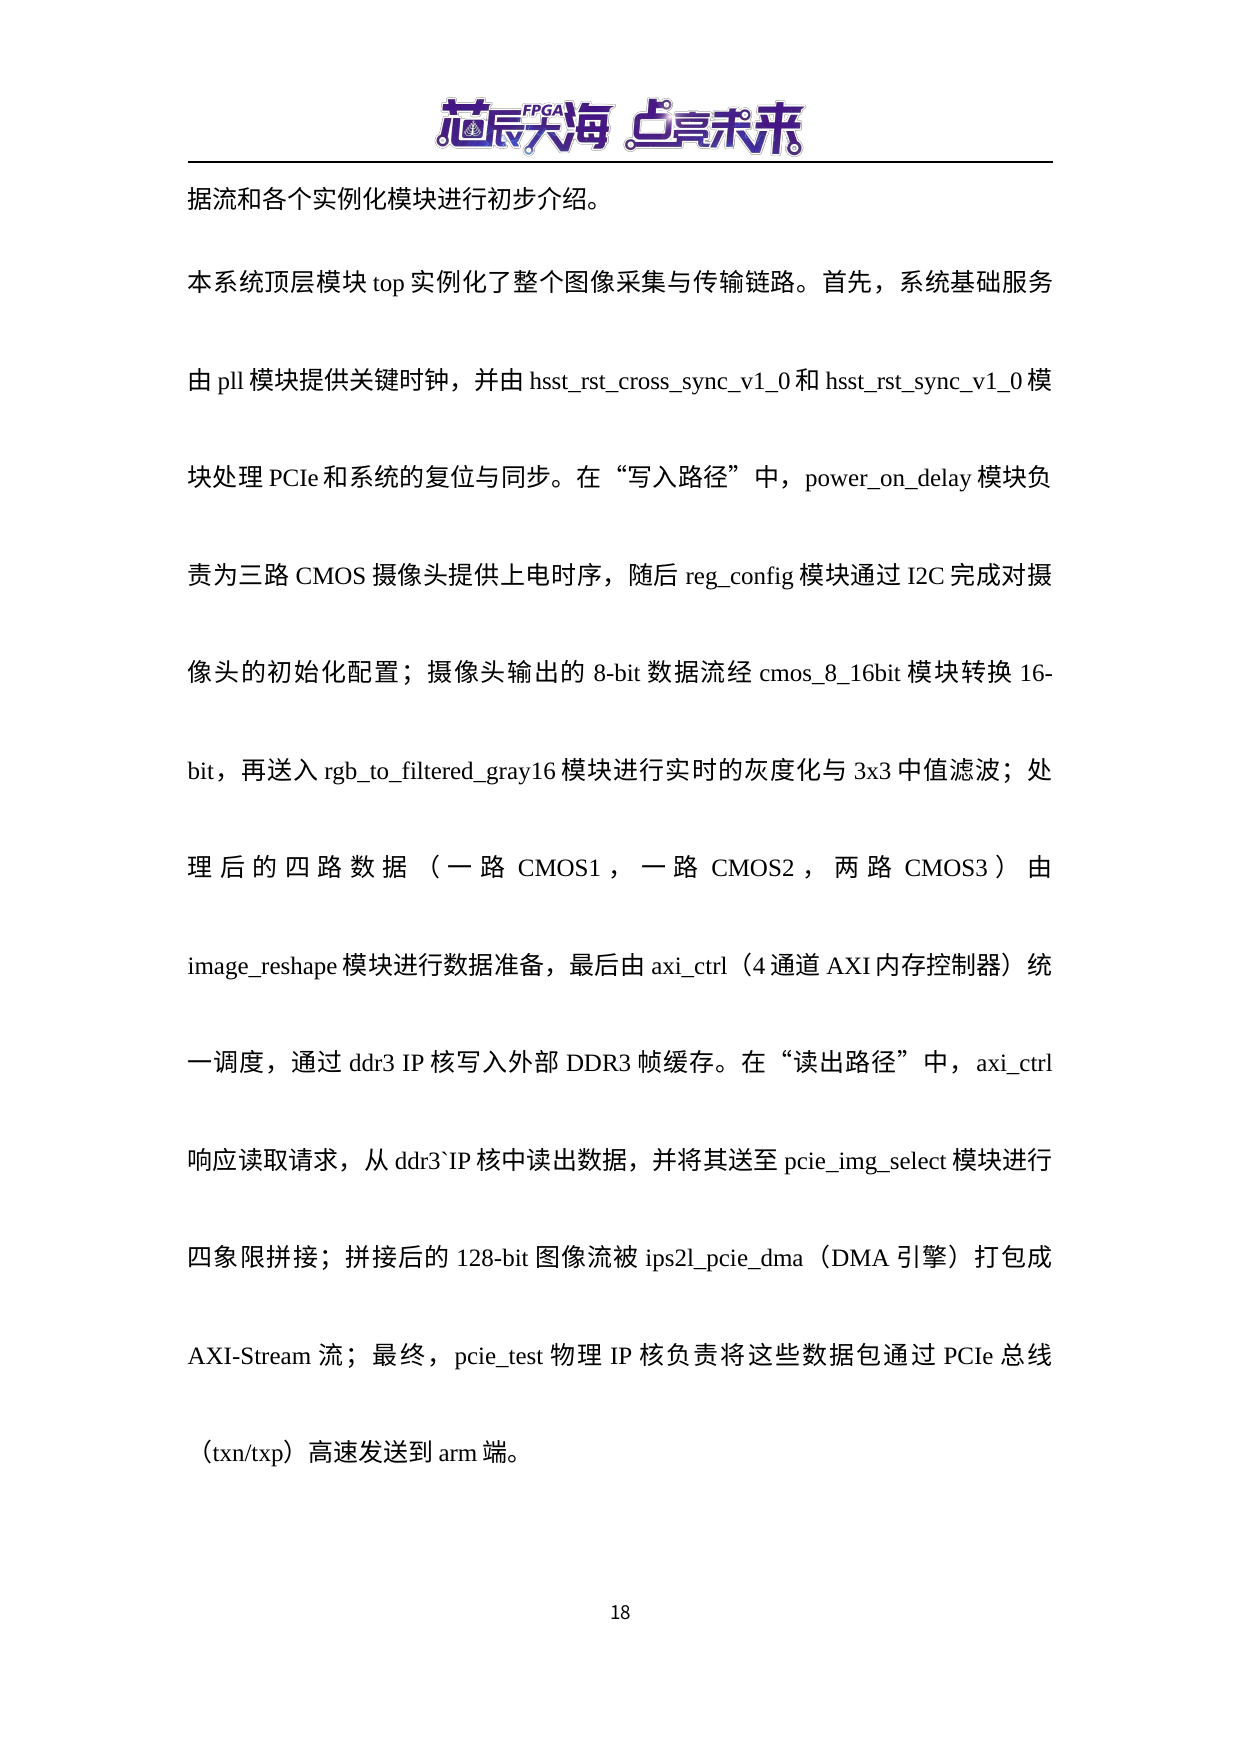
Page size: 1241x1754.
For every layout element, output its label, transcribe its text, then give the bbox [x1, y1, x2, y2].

text 顶层模块框图可以参考图2.5的硬件结构框图，在这里对整个顶层模块的数据流和各个实例化模块进行初步介绍。 [187, 165, 1053, 230]
picture [427, 88, 813, 159]
text 本系统顶层模块top实例化了整个图像采集与传输链路。首先，系统基础服务由pll模块提供关键时钟，并由hsst_rst_cross_sync_v1_0和hsst_rst_sync_v1_0模块处理PCIe和系统的复位与同步。在“写入路径”中，power_on_delay模块负责为三路CMOS摄像头提供上电时序，随后reg_config模块通过I2C完成对摄像头的初始化配置；摄像头输出的8-bit数据流经cmos_8_16bit模块转换16-bit，再送入rgb_to_filtered_gray16模块进行实时的灰度化与3x3中值滤波；处理后的四路数据（一路CMOS1，一路CMOS2，两路CMOS3）由image_reshape模块进行数据准备，最后由axi_ctrl（4通道AXI内存控制器）统一调度，通过ddr3 IP核写入外部DDR3帧缓存。在“读出路径”中，axi_ctrl响应读取请求，从ddr3`IP核中读出数据，并将其送至pcie_img_select模块进行四象限拼接；拼接后的128-bit图像流被ips2l_pcie_dma（DMA引擎）打包成AXI-Stream流；最终，pcie_test物理IP核负责将这些数据包通过PCIe总线（txn/txp）高速发送到arm端。 [187, 248, 1053, 1483]
